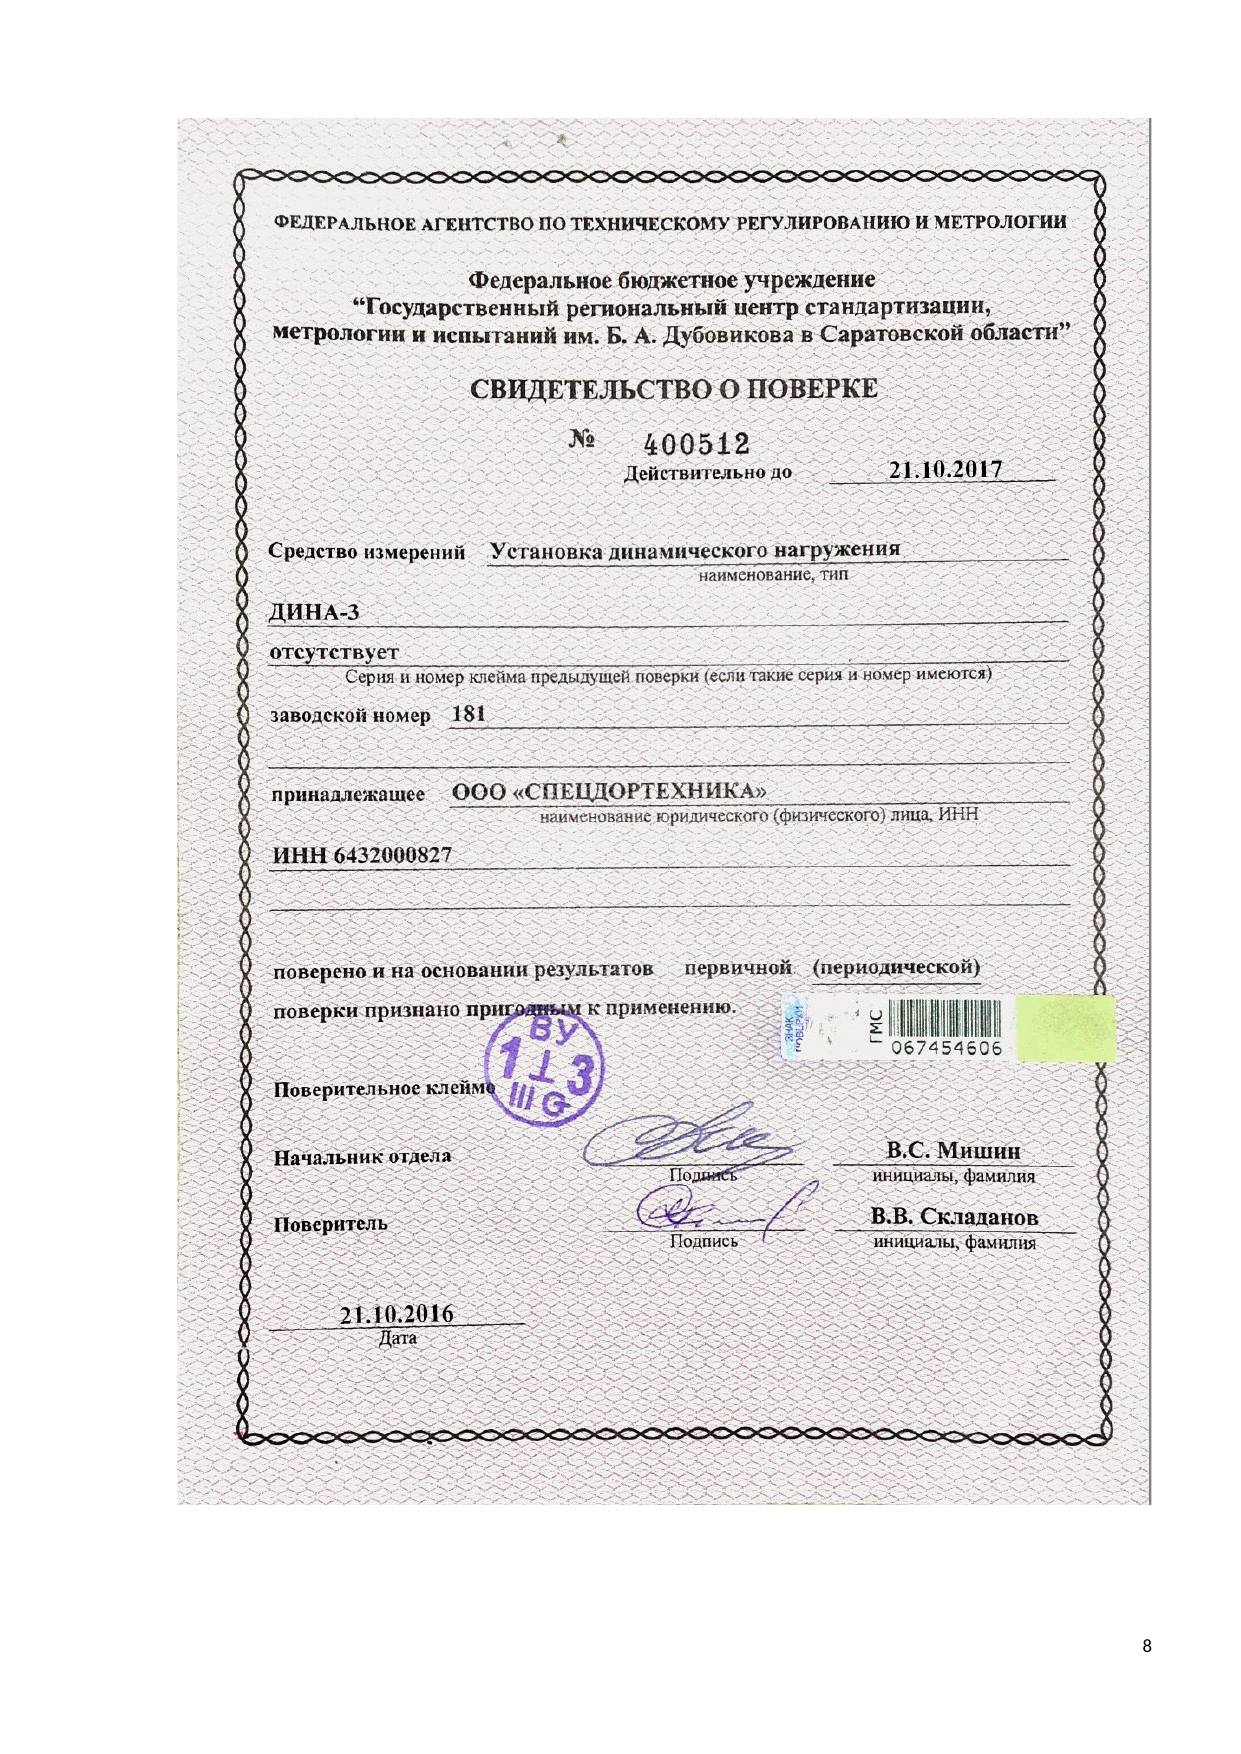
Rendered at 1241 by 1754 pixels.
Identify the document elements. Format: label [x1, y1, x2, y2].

picture [177, 118, 1152, 1505]
